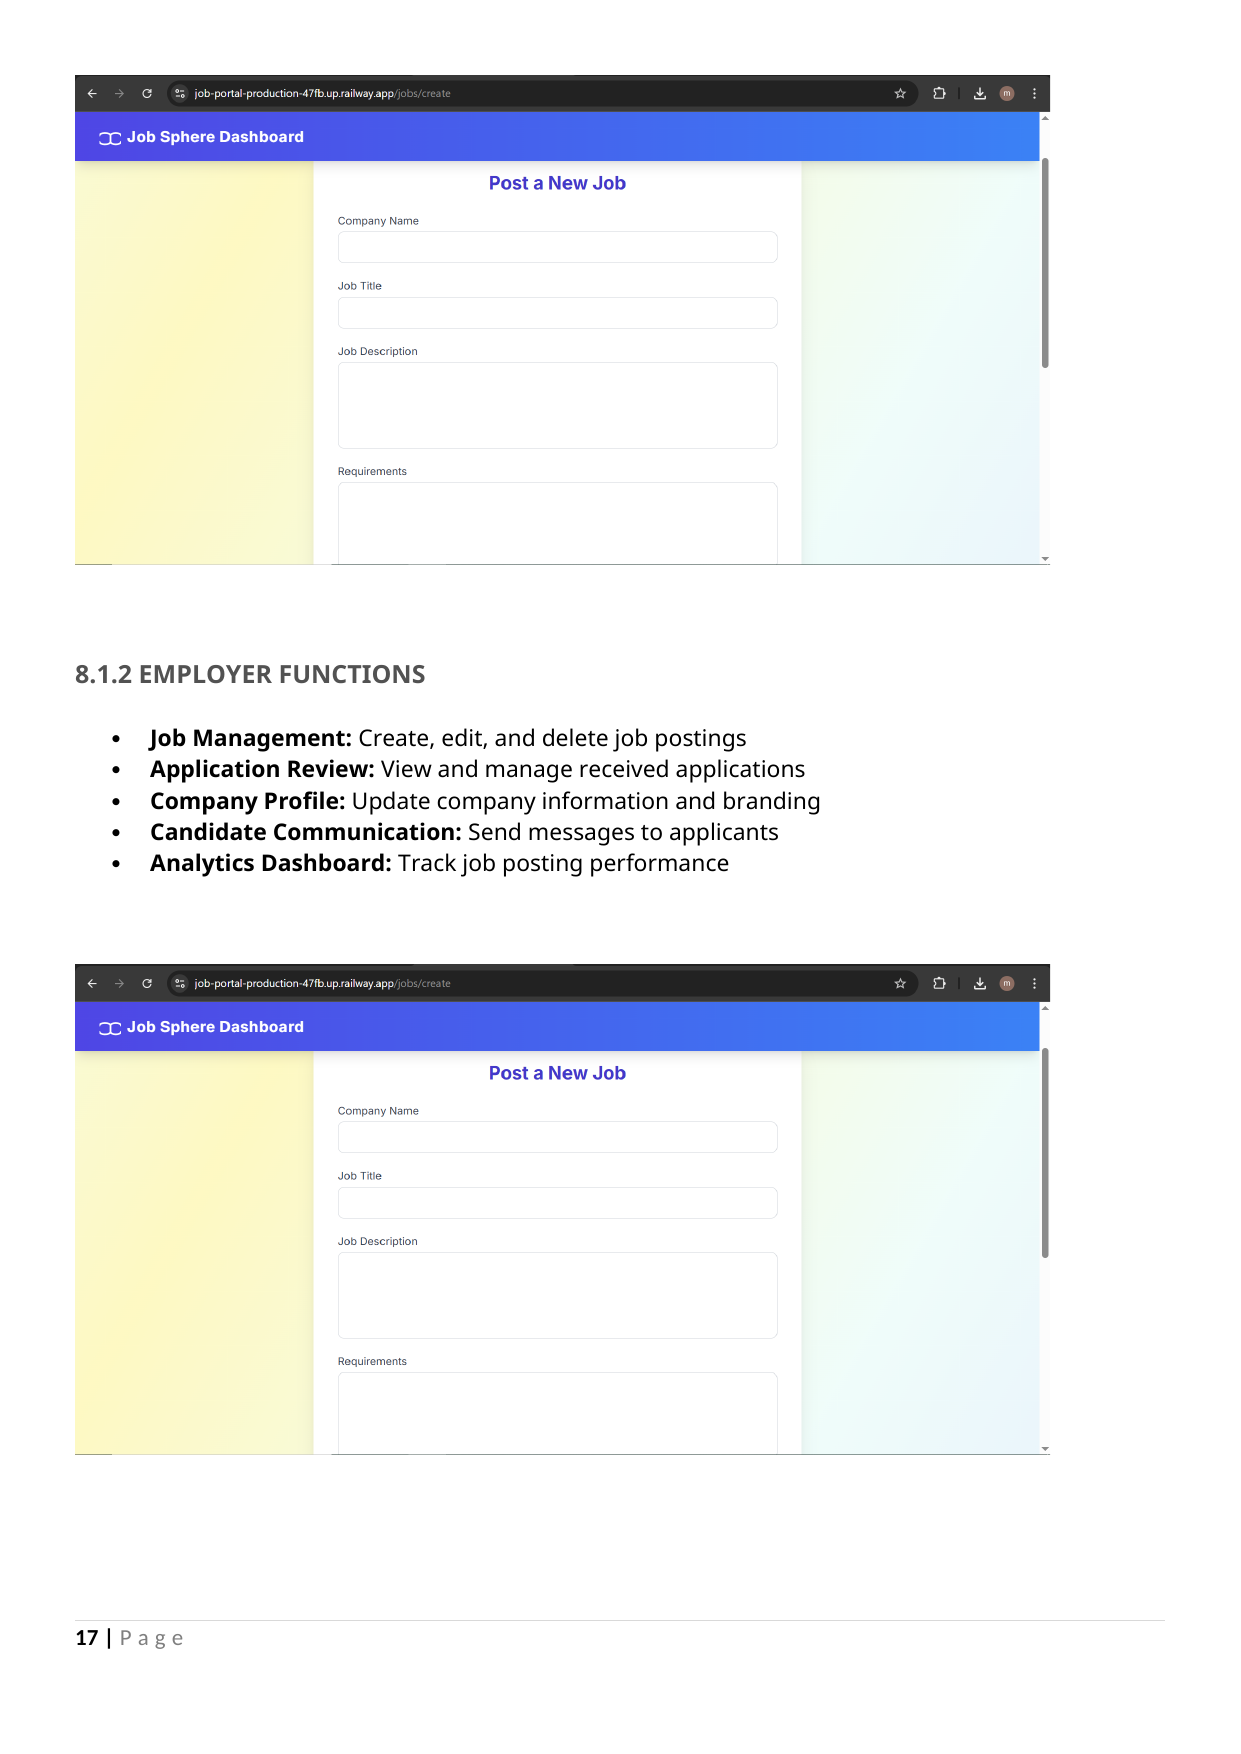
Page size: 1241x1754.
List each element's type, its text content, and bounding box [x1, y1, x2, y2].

list Candidate Communication: Send messages to applicants [112, 816, 1165, 847]
list Company Profile: Update company information and branding [112, 785, 1165, 816]
list Job Management: Create, edit, and delete job postings [112, 722, 1165, 753]
picture [75, 964, 1050, 1455]
list Analytics Dashboard: Track job posting performance [112, 847, 1165, 878]
picture [75, 75, 1050, 565]
list Application Review: View and manage received applications [112, 753, 1165, 785]
subtitle 8.1.2 EMPLOYER FUNCTIONS [75, 656, 1165, 690]
